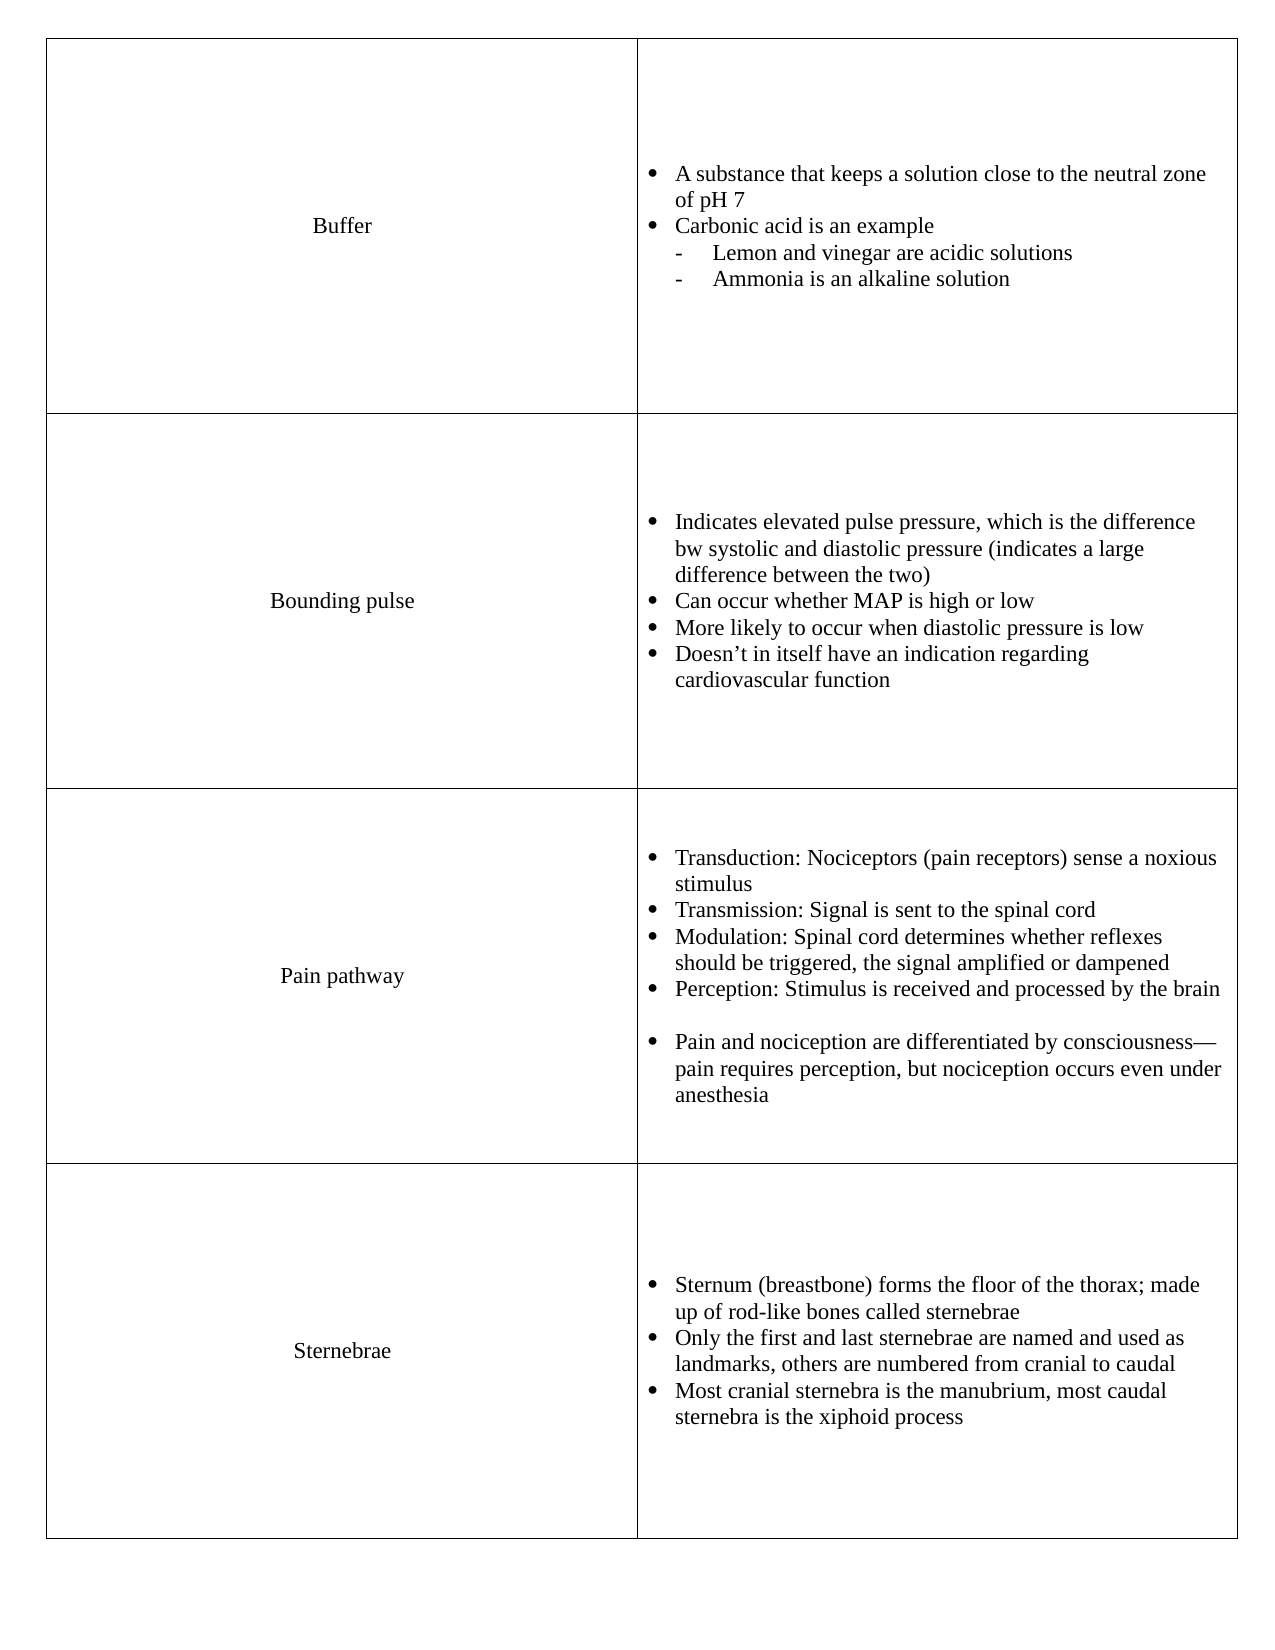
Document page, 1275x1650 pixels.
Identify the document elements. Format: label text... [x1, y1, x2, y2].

table_cell Transduction: Nociceptors (pain receptors) sense a noxious stimulus Transmission: Signal is sent to the spinal cord Modulation: Spinal cord determines whether reflexes should be triggered, the signal amplified or dampened Perception: Stimulus is received and processed by the brain Pain and nociception are differentiated by consciousness—pain requires perception, but nociception occurs even under anesthesia [638, 789, 1237, 1162]
table_cell Sternebrae [47, 1164, 637, 1537]
table_cell Sternum (breastbone) forms the floor of the thorax; made up of rod-like bones called sternebrae Only the first and last sternebrae are named and used as landmarks, others are numbered from cranial to caudal Most cranial sternebra is the manubrium, most caudal sternebra is the xiphoid process [638, 1164, 1237, 1537]
table_cell Pain pathway [47, 789, 637, 1162]
table_cell A substance that keeps a solution close to the neutral zone of pH 7 Carbonic acid is an example Lemon and vinegar are acidic solutions Ammonia is an alkaline solution [638, 39, 1237, 412]
table_cell Bounding pulse [47, 414, 637, 787]
table_cell Buffer [47, 39, 637, 412]
table_cell Indicates elevated pulse pressure, which is the difference bw systolic and diastolic pressure (indicates a large difference between the two) Can occur whether MAP is high or low More likely to occur when diastolic pressure is low Doesn’t in itself have an indication regarding cardiovascular function [638, 414, 1237, 787]
